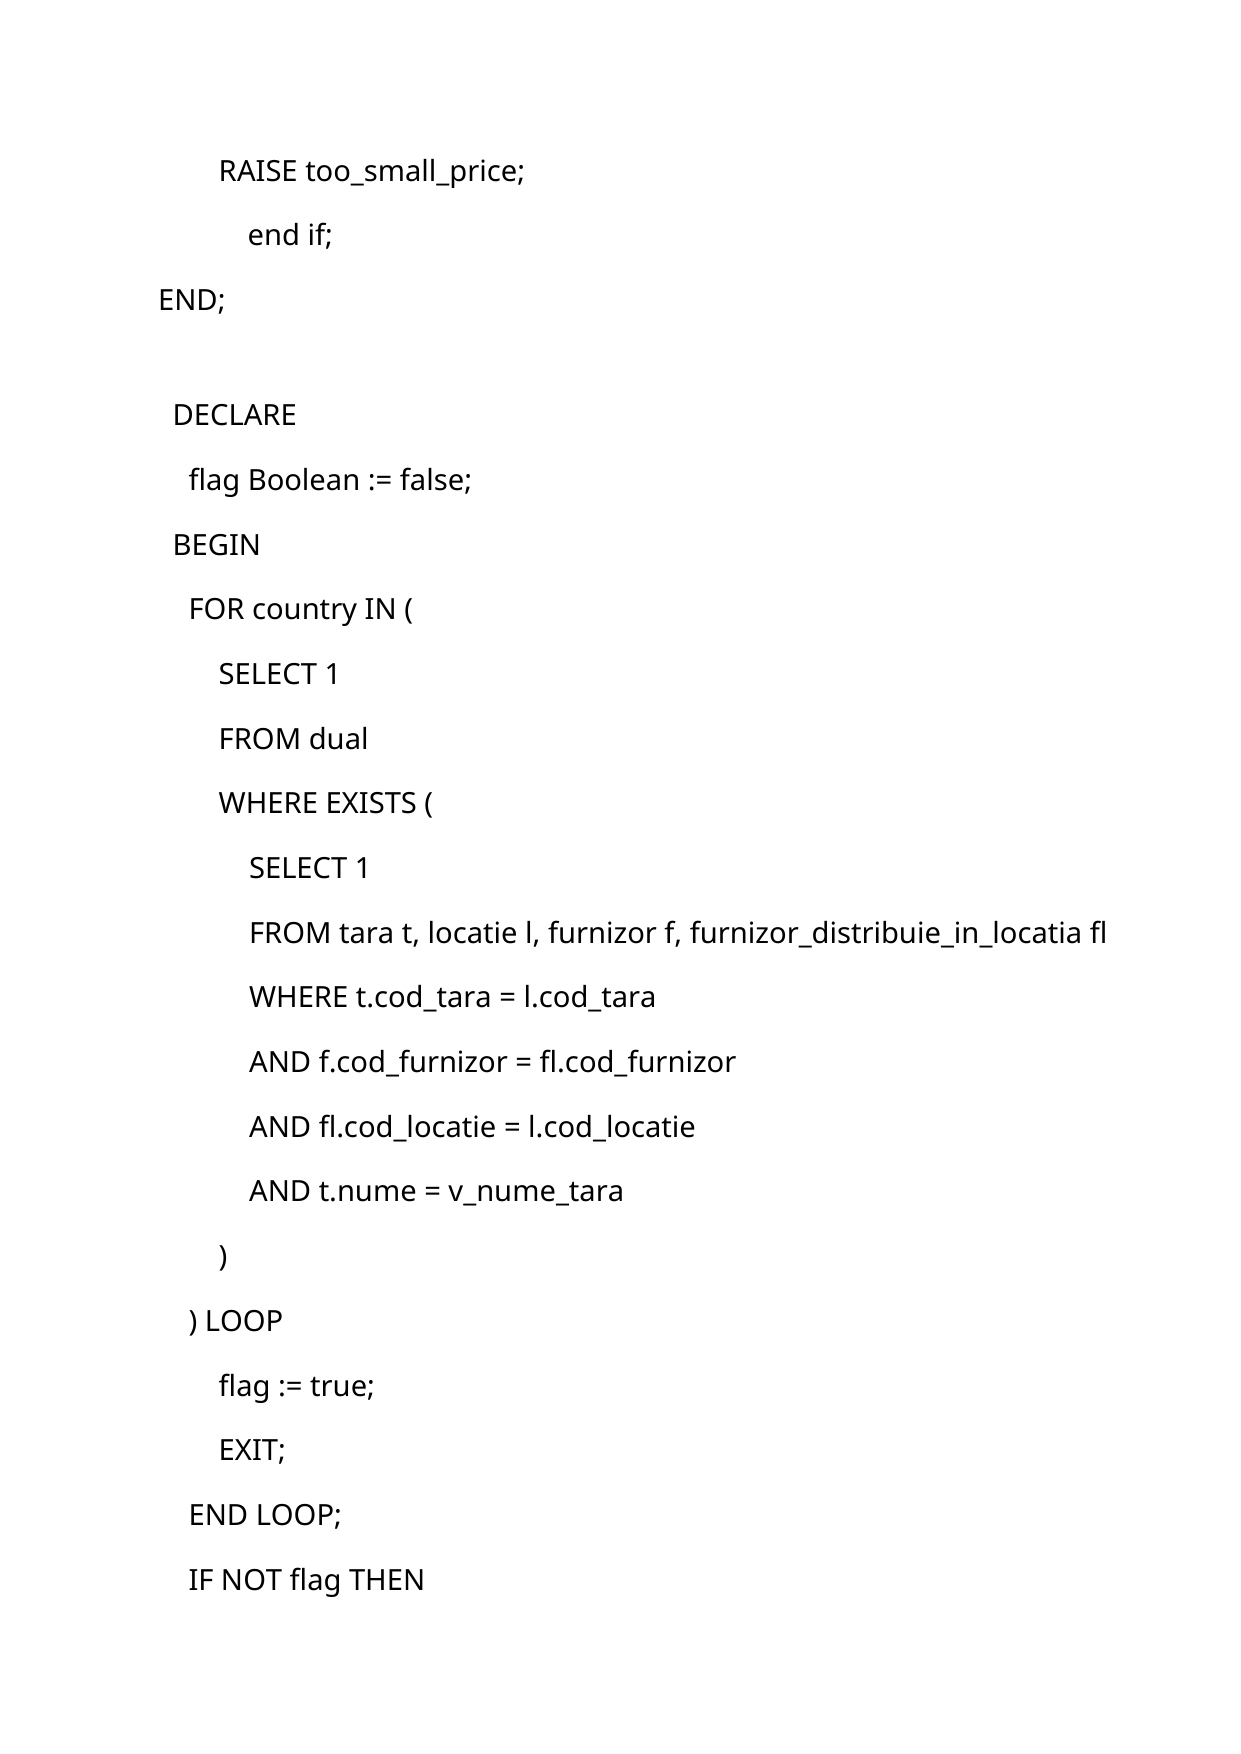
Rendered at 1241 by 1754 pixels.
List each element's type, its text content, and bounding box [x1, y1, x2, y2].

list WHERE EXISTS ( [97, 783, 1128, 822]
list FOR country IN ( [97, 588, 1128, 628]
list FROM dual [97, 718, 1128, 758]
list END; [97, 279, 1128, 319]
list end if; [97, 215, 1128, 254]
list flag := true; [97, 1365, 1128, 1404]
list flag Boolean := false; [97, 459, 1128, 499]
list AND f.cod_furnizor = fl.cod_furnizor [97, 1041, 1128, 1081]
list END LOOP; [97, 1494, 1128, 1534]
list FROM tara t, locatie l, furnizor f, furnizor_distribuie_in_locatia fl [97, 912, 1128, 952]
list DECLARE [97, 394, 1128, 434]
list WHERE t.cod_tara = l.cod_tara [97, 977, 1128, 1016]
list EXIT; [97, 1429, 1128, 1469]
list RAISE too_small_price; [97, 150, 1128, 190]
list AND t.nume = v_nume_tara [97, 1171, 1128, 1210]
list BEGIN [97, 524, 1128, 563]
list SELECT 1 [97, 653, 1128, 693]
list SELECT 1 [97, 847, 1128, 887]
list AND fl.cod_locatie = l.cod_locatie [97, 1106, 1128, 1146]
list IF NOT flag THEN [97, 1559, 1128, 1598]
list ) [97, 1235, 1128, 1275]
list ) LOOP [97, 1300, 1128, 1340]
